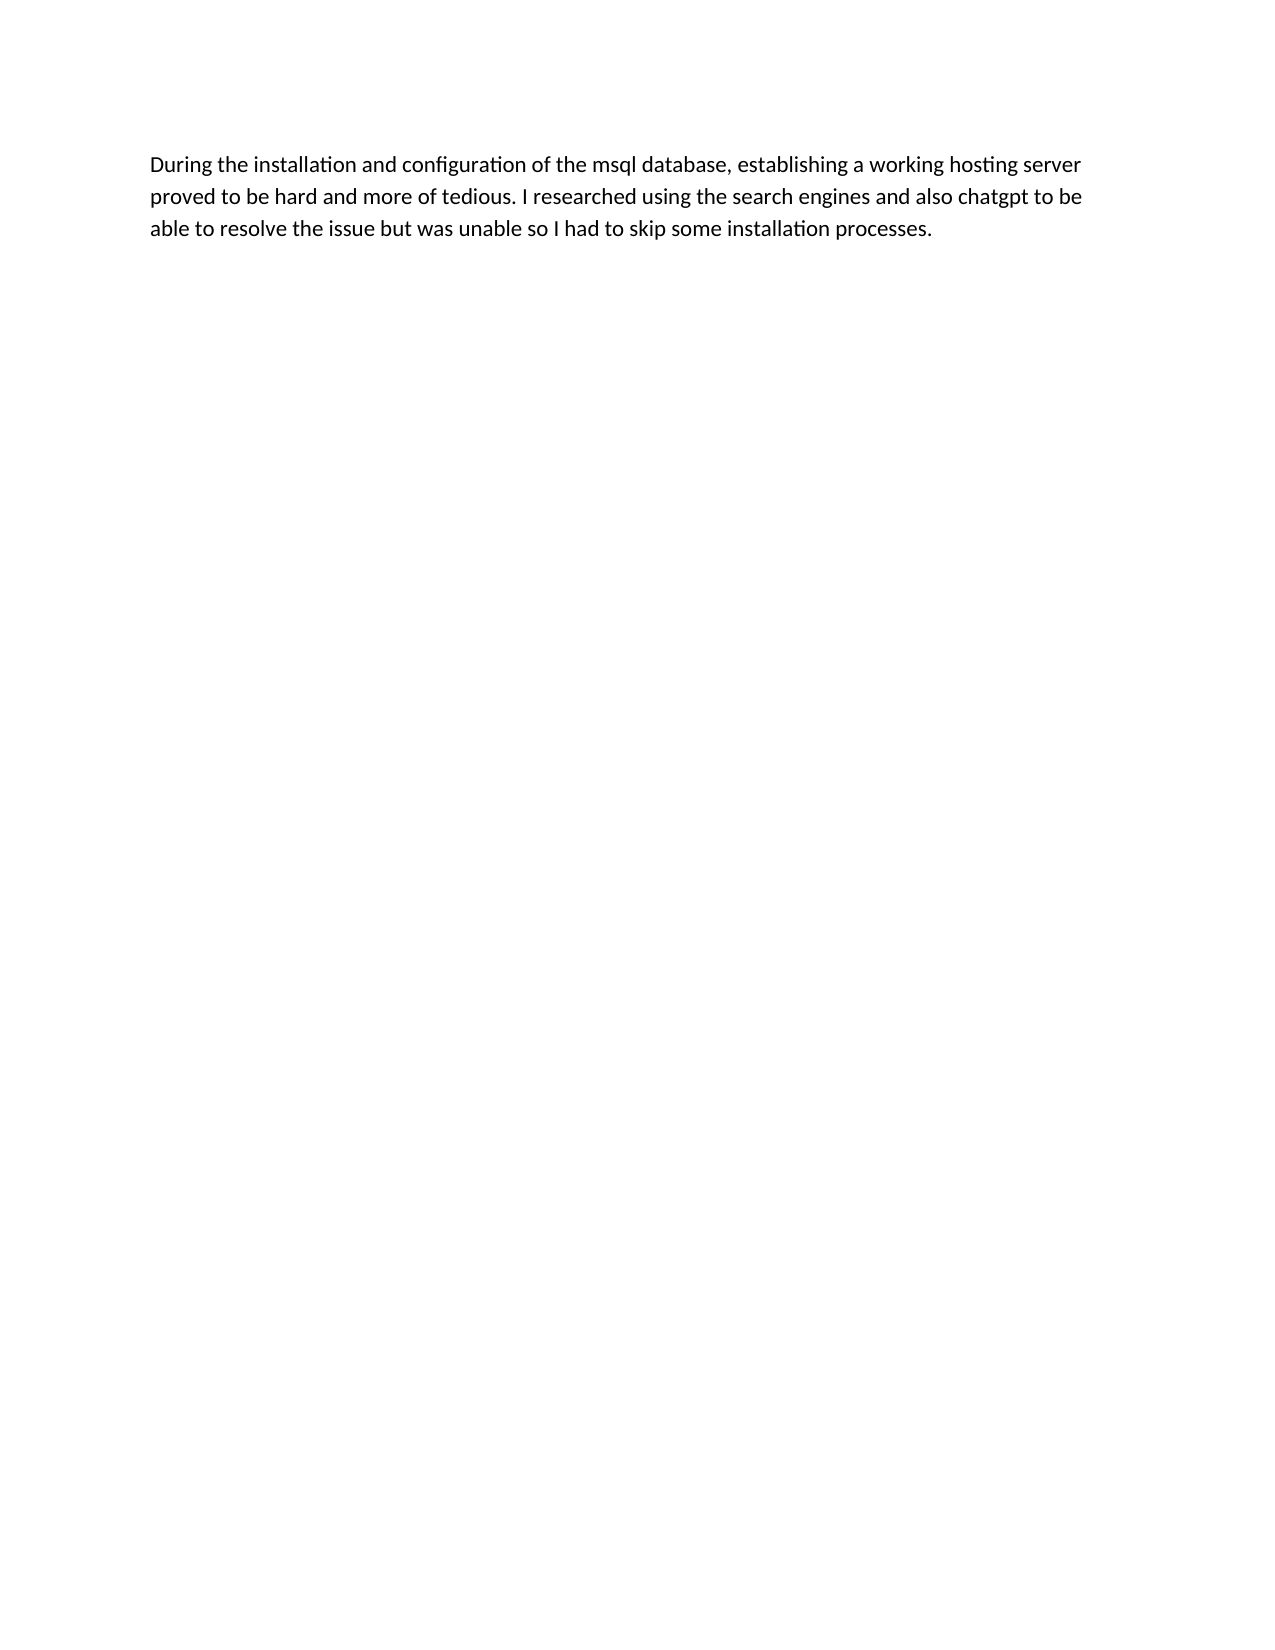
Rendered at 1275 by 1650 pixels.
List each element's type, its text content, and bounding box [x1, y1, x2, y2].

text During the installation and configuration of the msql database, establishing a working hosting server proved to be hard and more of tedious. I researched using the search engines and also chatgpt to be able to resolve the issue but was unable so I had to skip some installation processes. [150, 150, 1125, 242]
